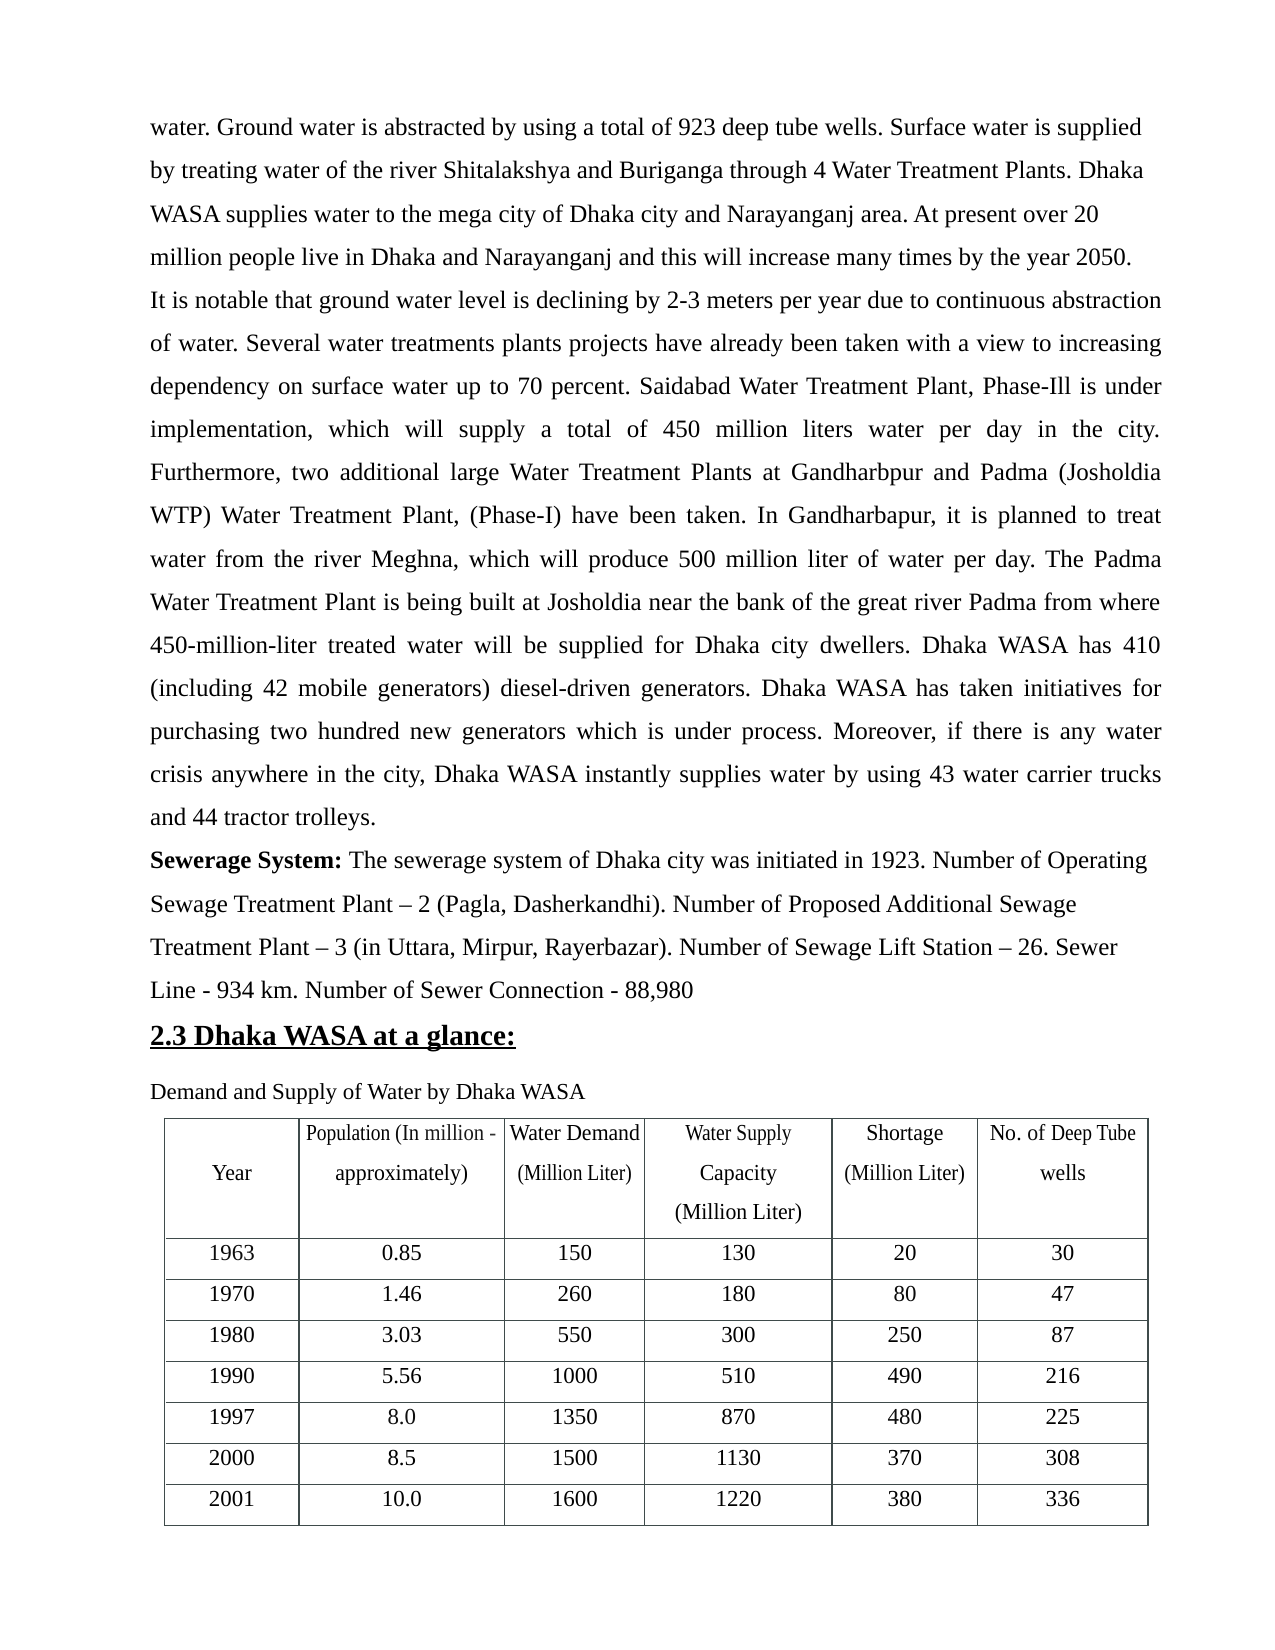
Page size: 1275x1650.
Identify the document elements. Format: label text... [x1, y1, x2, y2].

table_cell 2001 [165, 1485, 298, 1525]
table_cell 5.56 [300, 1362, 504, 1402]
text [150, 112, 1162, 271]
table_cell 3.03 [300, 1321, 504, 1361]
table_header No. of Deep Tube wells [978, 1119, 1147, 1237]
table_header Water Demand (Million Liter) [505, 1119, 644, 1237]
table_cell 1.46 [300, 1280, 504, 1319]
table_cell 260 [505, 1280, 644, 1319]
table_cell 490 [833, 1362, 977, 1402]
table_cell 87 [978, 1321, 1147, 1361]
table_cell 380 [833, 1485, 977, 1525]
table_cell 80 [833, 1280, 977, 1319]
table_cell 30 [978, 1239, 1147, 1278]
table_cell 150 [505, 1239, 644, 1278]
table_header Population (In million - approximately) [300, 1119, 504, 1237]
text 2.3 Dhaka WASA at a glance: [150, 1018, 1162, 1052]
text Sewerage System: The sewerage system of Dhaka city was initiated in 1923. Number of Operating Sewage Treatment Plant – 2 (Pagla, Dasherkandhi). Number of Proposed Additional Sewage Treatment Plant – 3 (in Uttara, Mirpur, Rayerbazar). Number of Sewage Lift Station – 26. Sewer Line - 934 km. Number of Sewer Connection - 88,980 [150, 846, 1162, 1004]
table_cell 550 [505, 1321, 644, 1361]
table_cell 216 [978, 1362, 1147, 1402]
table_cell 20 [833, 1239, 977, 1278]
table_cell 870 [645, 1403, 831, 1443]
table_cell 0.85 [300, 1239, 504, 1278]
table_cell 480 [833, 1403, 977, 1443]
table_cell 1130 [645, 1444, 831, 1484]
table_cell 1963 [165, 1239, 298, 1278]
table_cell 1990 [165, 1362, 298, 1402]
table_cell 180 [645, 1280, 831, 1319]
table_cell 1000 [505, 1362, 644, 1402]
table_cell 8.5 [300, 1444, 504, 1484]
table_cell 336 [978, 1485, 1147, 1525]
text It is notable that ground water level is declining by 2-3 meters per year due to continuous abstraction of water. Several water treatments plants projects have already been taken with a view to increasing dependency on surface water up to 70 percent. Saidabad Water Treatment Plant, Phase-Ill is under implementation, which will supply a total of 450 million liters water per day in the city. Furthermore, two additional large Water Treatment Plants at Gandharbpur and Padma (Josholdia WTP) Water Treatment Plant, (Phase-I) have been taken. In Gandharbapur, it is planned to treat water from the river Meghna, which will produce 500 million liter of water per day. The Padma Water Treatment Plant is being built at Josholdia near the bank of the great river Padma from where 450-million-liter treated water will be supplied for Dhaka city dwellers. Dhaka WASA has 410 (including 42 mobile generators) diesel-driven generators. Dhaka WASA has taken initiatives for purchasing two hundred new generators which is under process. Moreover, if there is any water crisis anywhere in the city, Dhaka WASA instantly supplies water by using 43 water carrier trucks and 44 tractor trolleys. [150, 285, 1162, 831]
table_cell 250 [833, 1321, 977, 1361]
table_cell 1980 [165, 1321, 298, 1361]
table_cell 308 [978, 1444, 1147, 1484]
table_cell 510 [645, 1362, 831, 1402]
table_cell 8.0 [300, 1403, 504, 1443]
table_cell 1997 [165, 1403, 298, 1443]
table_header Water Supply Capacity (Million Liter) [645, 1119, 831, 1237]
table_header Shortage (Million Liter) [833, 1119, 977, 1237]
table_cell 300 [645, 1321, 831, 1361]
table_cell 2000 [165, 1444, 298, 1484]
table_cell 130 [645, 1239, 831, 1278]
table_cell 225 [978, 1403, 1147, 1443]
table_cell 1500 [505, 1444, 644, 1484]
table_header Year [165, 1119, 298, 1237]
table_cell 1970 [165, 1280, 298, 1319]
table_cell 1220 [645, 1485, 831, 1525]
table_cell 10.0 [300, 1485, 504, 1525]
table_cell 1600 [505, 1485, 644, 1525]
table_cell 1350 [505, 1403, 644, 1443]
text Demand and Supply of Water by Dhaka WASA [150, 1078, 943, 1104]
table_cell 47 [978, 1280, 1147, 1319]
table_cell 370 [833, 1444, 977, 1484]
